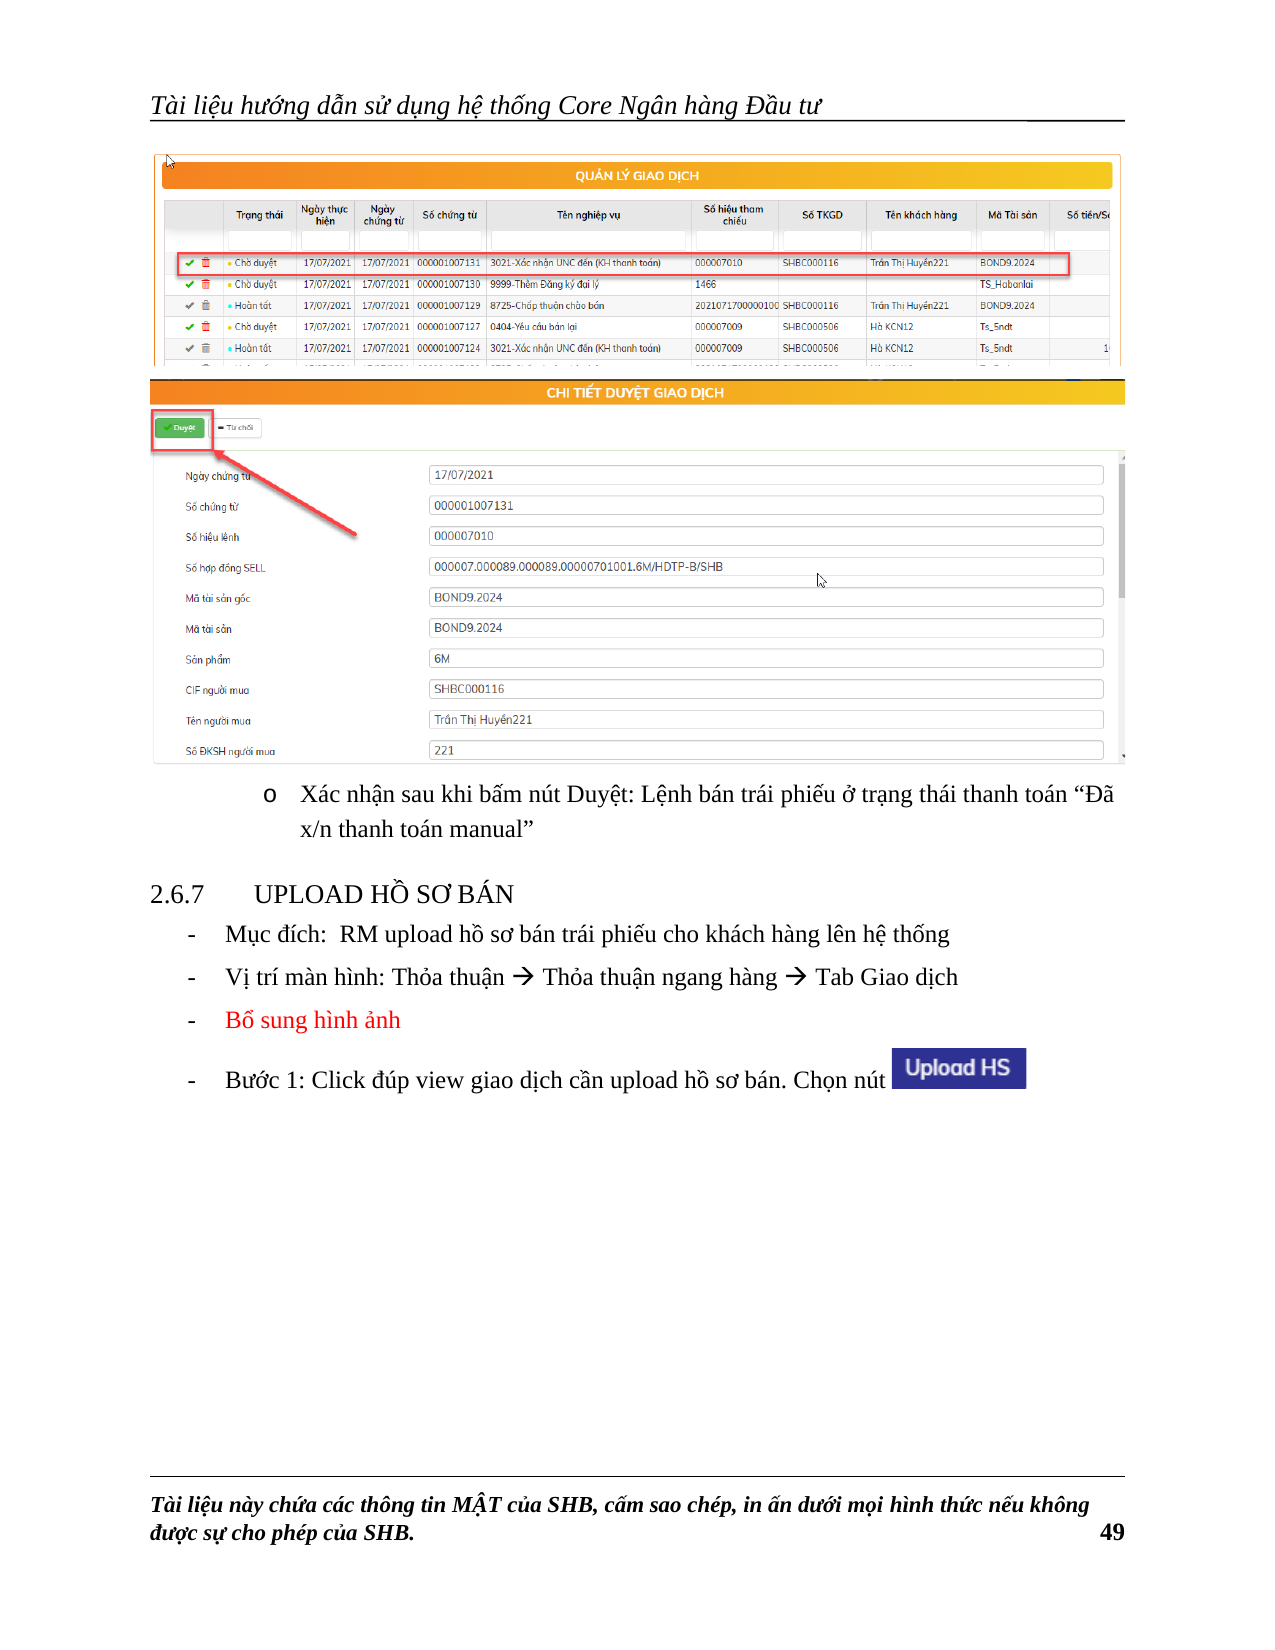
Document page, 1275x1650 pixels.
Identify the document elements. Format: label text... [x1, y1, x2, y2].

picture [891, 1048, 1027, 1089]
picture [150, 150, 1125, 366]
list Vị trí màn hình: Thỏa thuận Thỏa thuận ngang hàng Tab Giao dịch [187, 962, 1125, 991]
list Bước 1: Click đúp view giao dịch cần upload hồ sơ bán. Chọn nút [187, 1048, 1125, 1094]
picture [150, 379, 1125, 765]
list Mục đích: RM upload hồ sơ bán trái phiếu cho khách hàng lên hệ thống [187, 919, 1125, 947]
list Bổ sung hình ảnh [187, 1005, 1125, 1034]
subtitle Upload hồ sơ bán [150, 878, 1125, 909]
list Xác nhận sau khi bấm nút Duyệt: Lệnh bán trái phiếu ở trạng thái thanh toán “Đã x/n thanh toán manual” [262, 779, 1125, 843]
